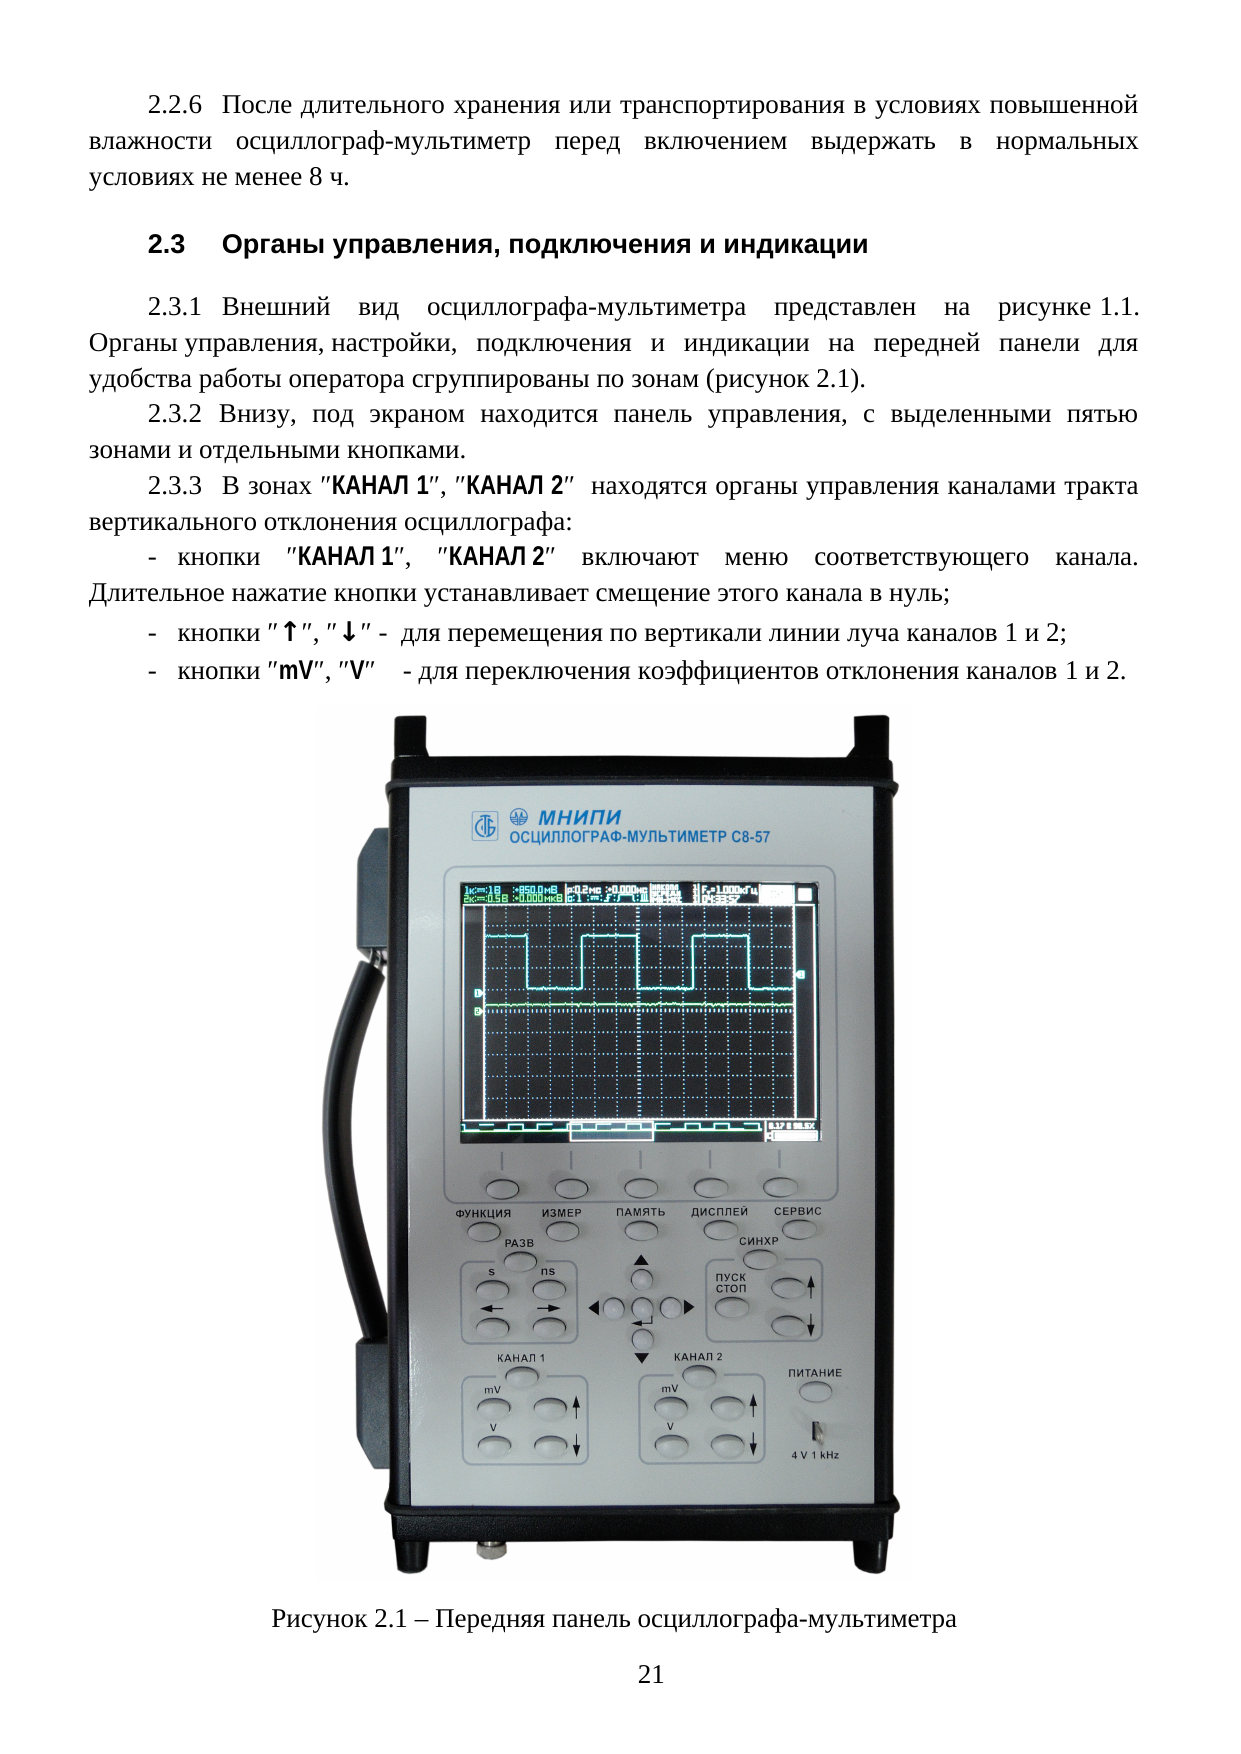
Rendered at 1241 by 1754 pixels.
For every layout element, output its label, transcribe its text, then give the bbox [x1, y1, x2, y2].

text - кнопки ″КАНАЛ 1″, ″КАНАЛ 2″ включают меню соответствующего канала. Длительное нажатие кнопки устанавливает смещение этого канала в нуль; [89, 541, 1140, 607]
text 2.3.2 Внизу, под экраном находится панель управления, с выделенными пятью зонами и отдельными кнопками. [89, 398, 1140, 464]
text 2.2.6 После длительного хранения или транспортирования в условиях повышенной влажности осциллограф-мультиметр перед включением выдержать в нормальных условиях не менее 8 ч. [89, 89, 1140, 191]
subtitle 2.3 Органы управления, подключения и индикации [148, 228, 1140, 259]
text - кнопки ″mV″, ″V″ - для переключения коэффициентов отклонения каналов 1 и 2. [89, 654, 1140, 686]
picture [315, 706, 914, 1582]
text 2.3.3 В зонах ″КАНАЛ 1″, ″КАНАЛ 2″ находятся органы управления каналами тракта вертикального отклонения осциллографа: [89, 469, 1140, 536]
text - кнопки ″↑″, ″↓″ - для перемещения по вертикали линии луча каналов 1 и 2; [89, 612, 1140, 649]
text Рисунок 2.1 – Передняя панель осциллографа-мультиметра [89, 1602, 1140, 1633]
text 2.3.1 Внешний вид осциллографа-мультиметра представлен на рисунке 1.1. Органы управления, настройки, подключения и индикации на передней панели для удобства работы оператора сгруппированы по зонам (рисунок 2.1). [89, 290, 1140, 393]
